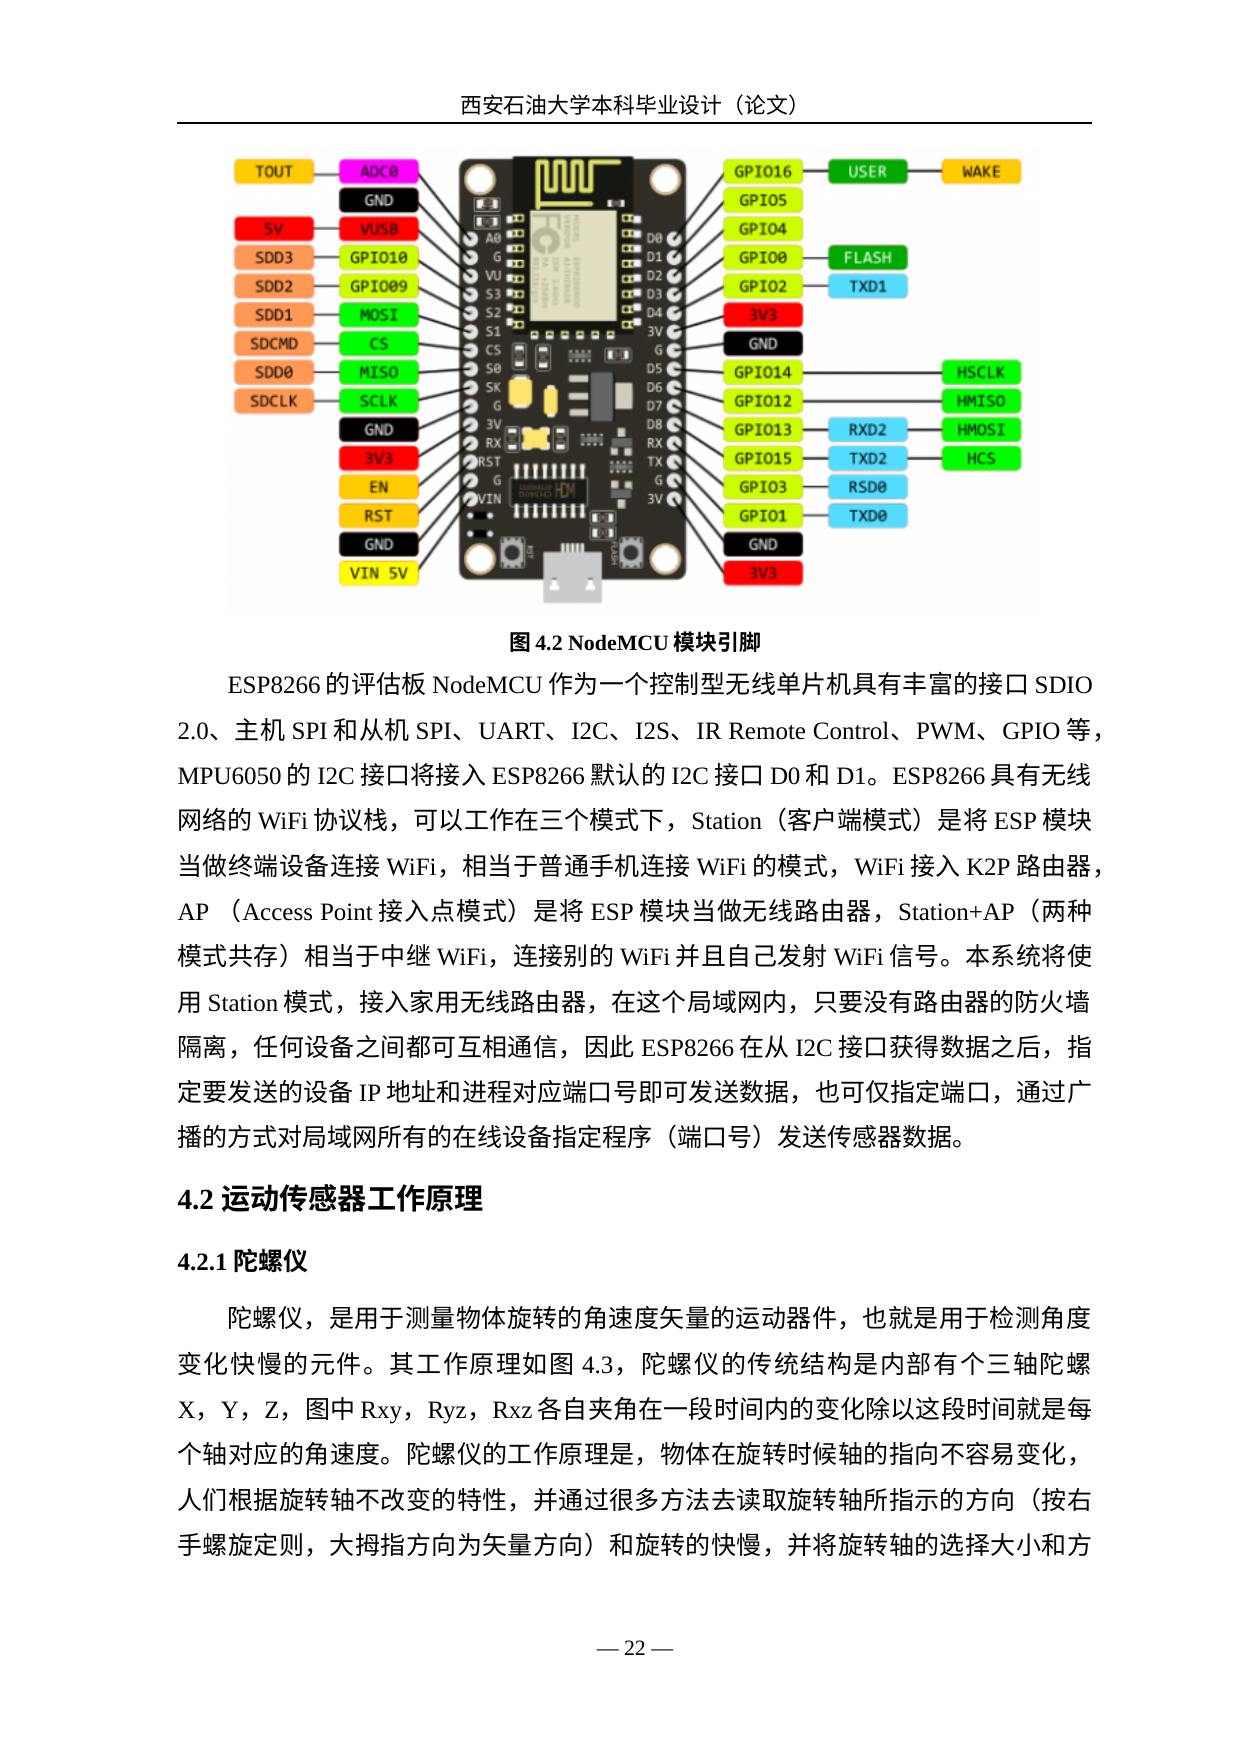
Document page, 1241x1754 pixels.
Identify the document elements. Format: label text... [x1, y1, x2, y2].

subtitle 运动传感器工作原理 [177, 1176, 1092, 1218]
text ESP8266的评估板NodeMCU作为一个控制型无线单片机具有丰富的接口SDIO 2.0、主机SPI和从机SPI、UART、I2C、I2S、IR Remote Control、PWM、GPIO等，MPU6050的I2C接口将接入ESP8266默认的I2C接口D0和D1。ESP8266具有无线网络的WiFi协议栈，可以工作在三个模式下，Station（客户端模式）是将ESP模块当做终端设备连接WiFi，相当于普通手机连接WiFi的模式，WiFi接入K2P路由器，AP （Access Point接入点模式）是将ESP模块当做无线路由器，Station+AP（两种模式共存）相当于中继WiFi，连接别的WiFi并且自己发射WiFi信号。本系统将使用Station模式，接入家用无线路由器，在这个局域网内，只要没有路由器的防火墙隔离，任何设备之间都可互相通信，因此ESP8266在从I2C接口获得数据之后，指定要发送的设备IP地址和进程对应端口号即可发送数据，也可仅指定端口，通过广播的方式对局域网所有的在线设备指定程序（端口号）发送传感器数据。 [177, 665, 1092, 1154]
subtitle 陀螺仪 [177, 1241, 1092, 1277]
picture [227, 147, 1043, 618]
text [177, 1299, 1092, 1562]
text 图4.2 NodeMCU模块引脚 [177, 625, 1092, 657]
